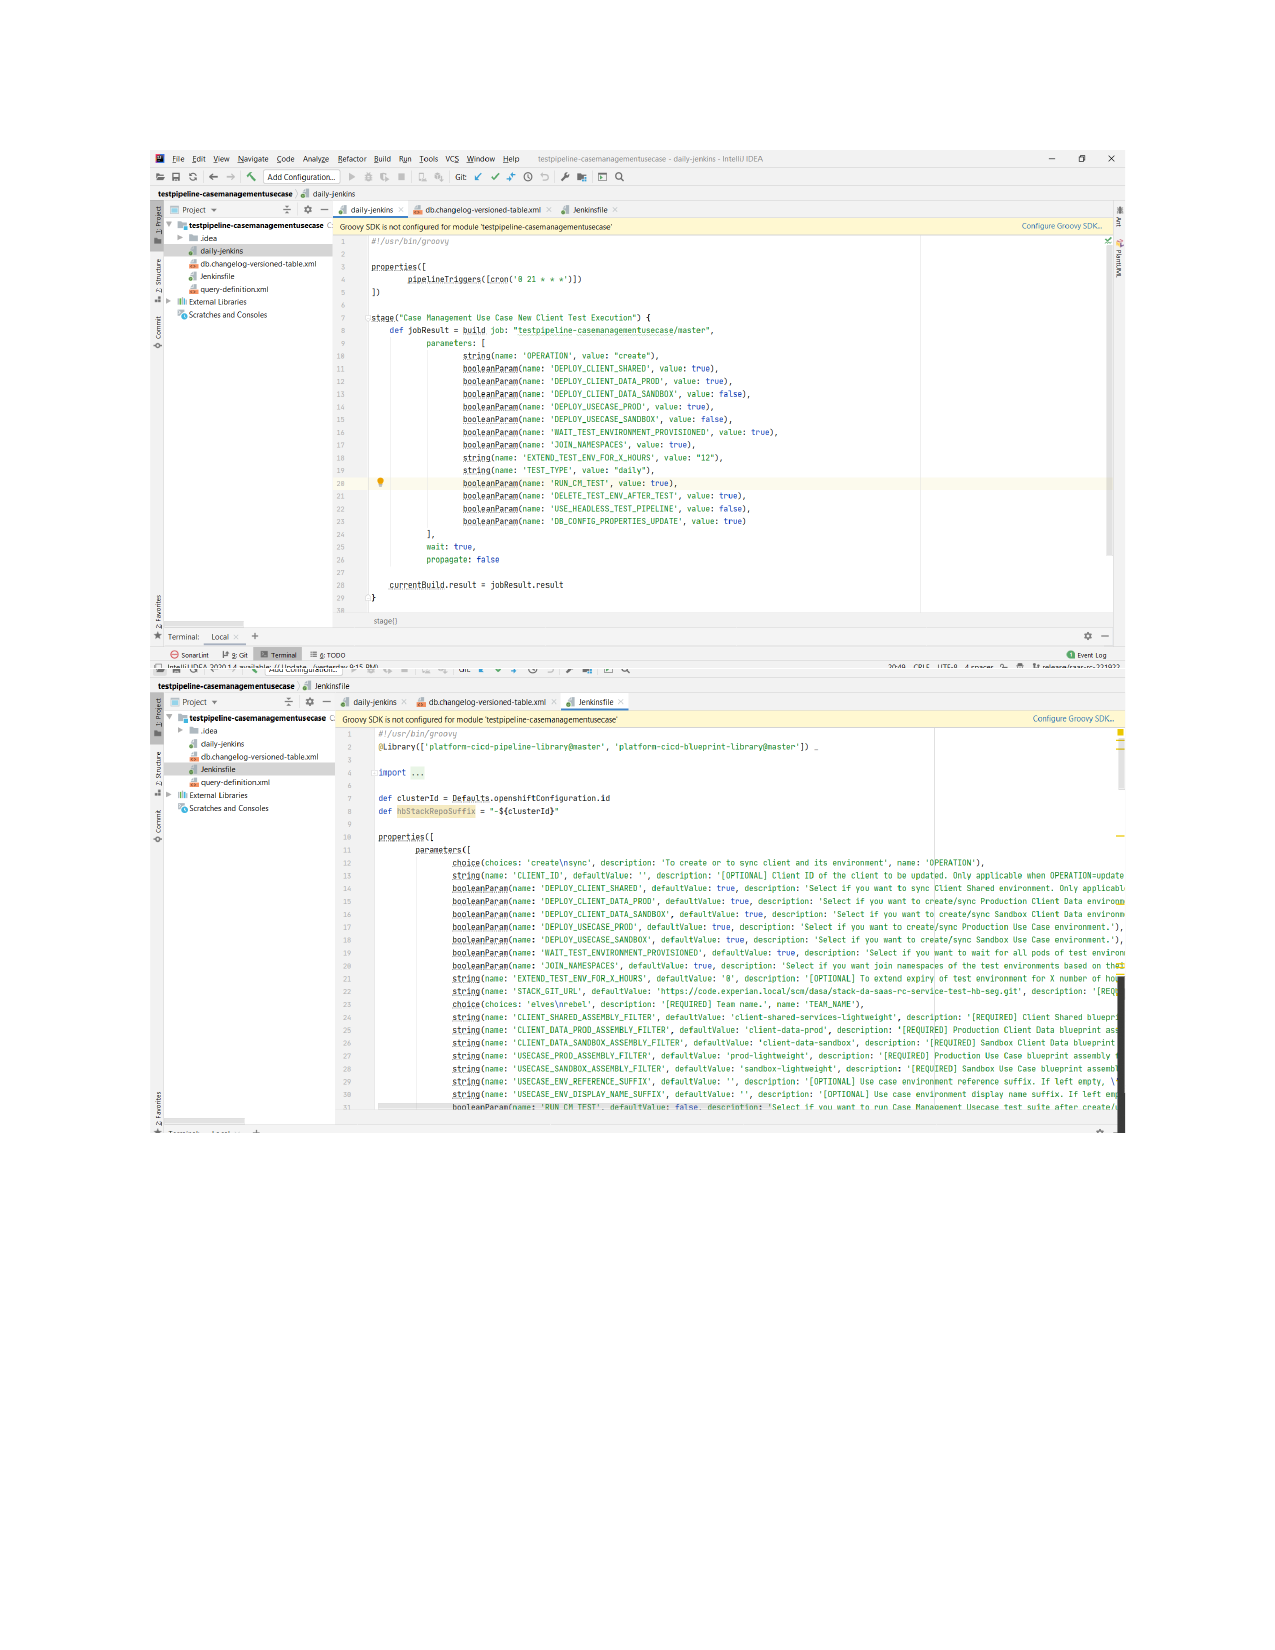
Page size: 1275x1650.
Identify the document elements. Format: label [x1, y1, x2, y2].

picture [150, 669, 1125, 1133]
picture [150, 150, 1125, 668]
